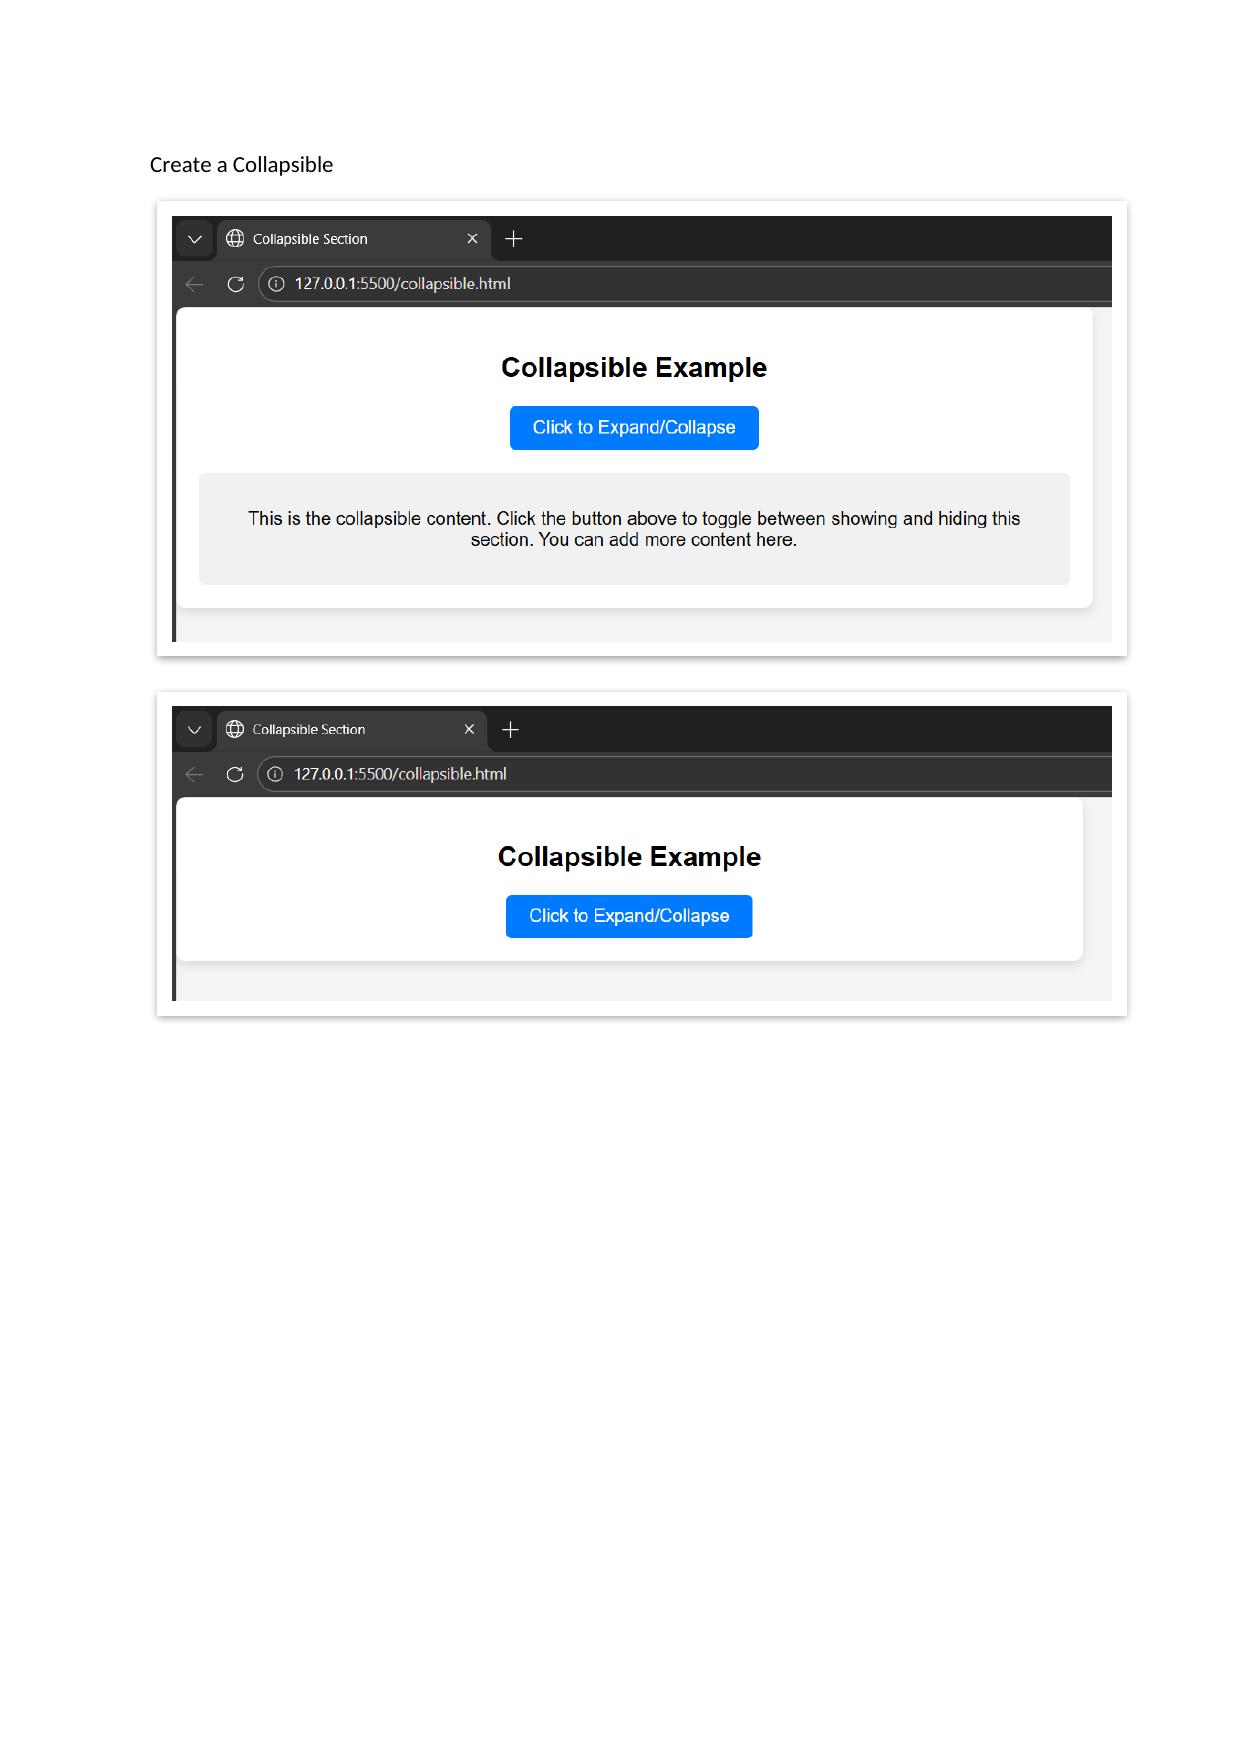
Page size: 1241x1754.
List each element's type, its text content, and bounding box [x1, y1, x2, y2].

picture [172, 216, 1112, 642]
text Create a Collapsible [150, 150, 1090, 178]
picture [172, 706, 1112, 1001]
